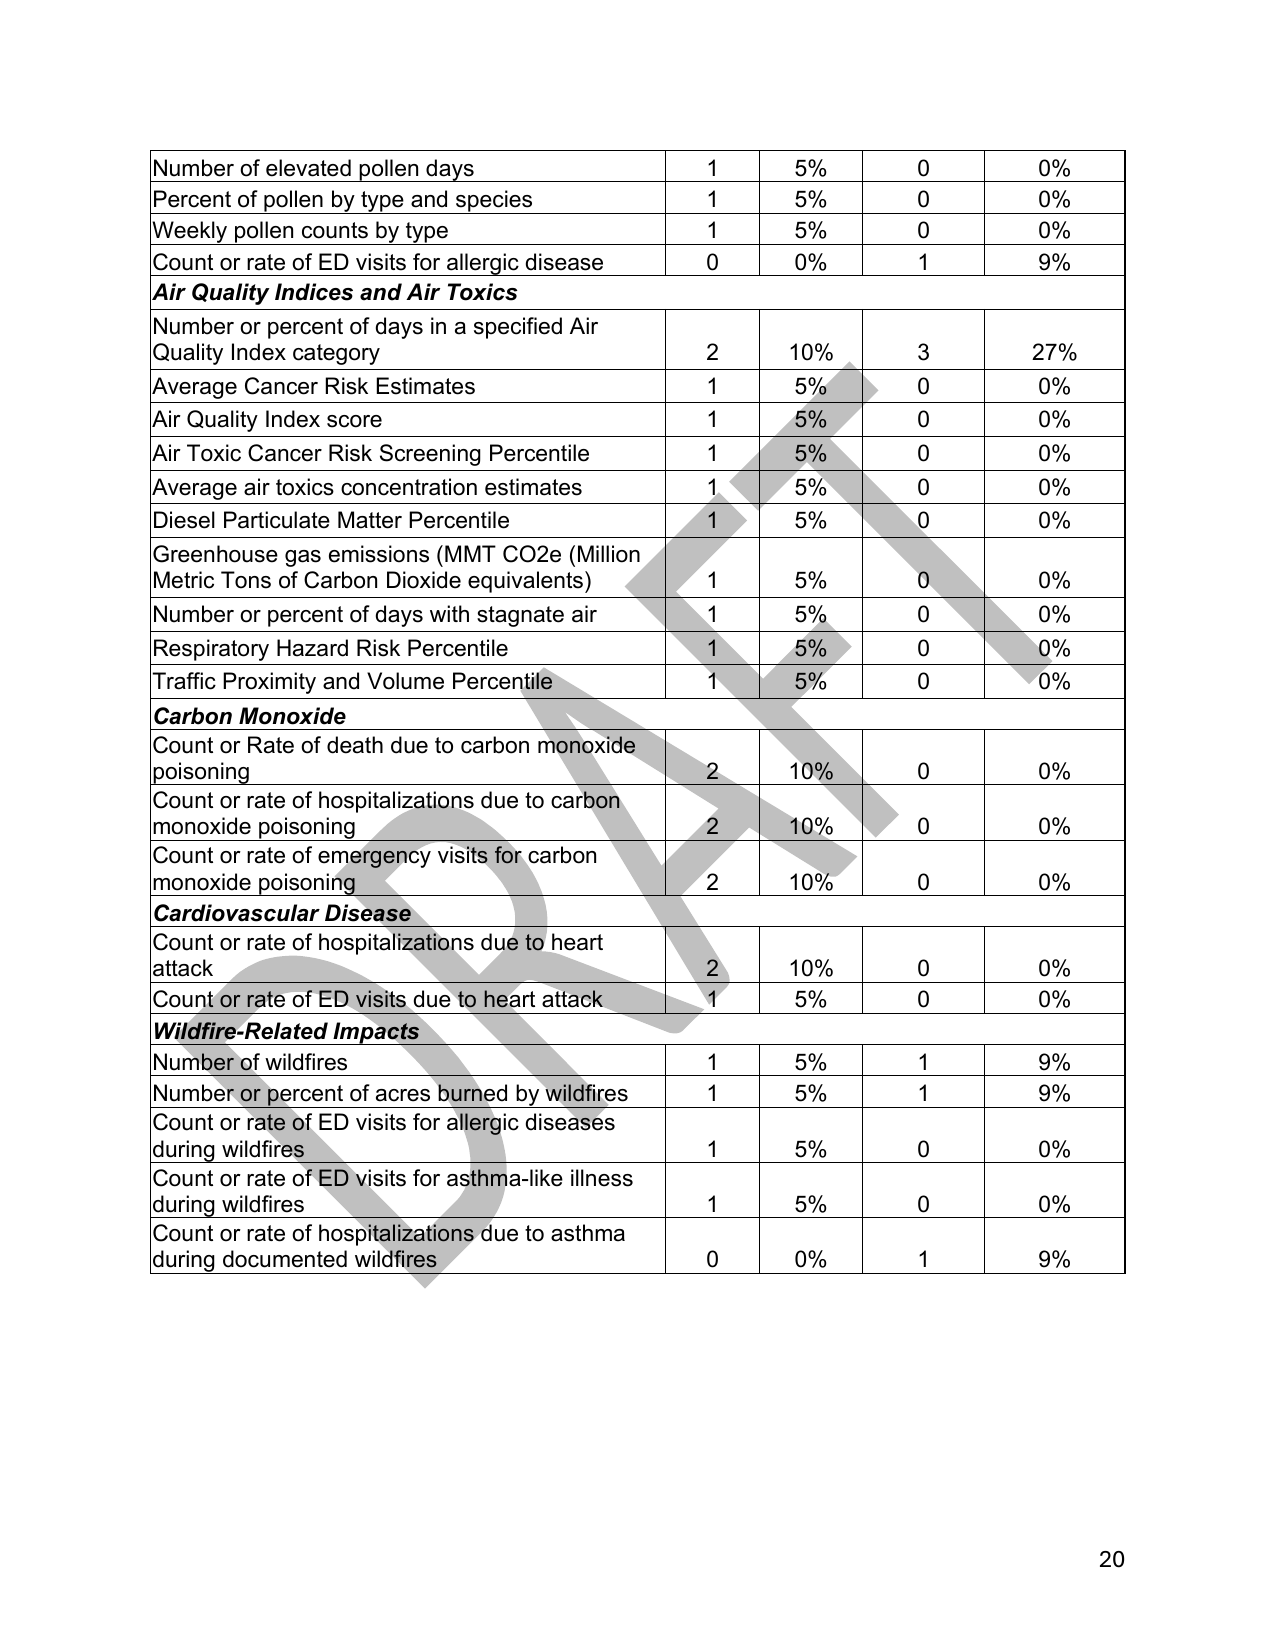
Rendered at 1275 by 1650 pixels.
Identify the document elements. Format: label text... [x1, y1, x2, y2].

table_cell 5% [760, 538, 862, 597]
table_cell Air Toxic Cancer Risk Screening Percentile [151, 437, 665, 469]
table_cell 0% [985, 538, 1124, 597]
table_cell 5% [760, 214, 862, 244]
table_cell 0 [863, 151, 984, 181]
table_cell 5% [760, 151, 862, 181]
table_cell 1 [666, 471, 759, 503]
table_cell Air Quality Indices and Air Toxics [151, 276, 1124, 309]
table_cell Average Cancer Risk Estimates [151, 370, 665, 402]
table_cell Weekly pollen counts by type [151, 214, 665, 244]
table_cell Respiratory Hazard Risk Percentile [151, 632, 665, 664]
table_cell 1 [666, 983, 759, 1013]
table_cell 1 [666, 370, 759, 402]
table_cell 1 [666, 1045, 759, 1075]
table_cell 1 [863, 245, 984, 275]
table_cell Carbon Monoxide [151, 699, 1124, 729]
table_cell 0 [863, 182, 984, 212]
table_cell 0% [985, 785, 1124, 840]
table_cell 0 [863, 504, 984, 537]
table_cell Number or percent of acres burned by wildfires [151, 1076, 665, 1107]
table_cell 0 [863, 785, 984, 840]
table_cell 0 [863, 665, 984, 698]
table_cell Count or rate of hospitalizations due to carbon monoxide poisoning [151, 785, 665, 840]
table_cell 10% [760, 841, 862, 895]
table_cell 1 [863, 1045, 984, 1075]
table_cell 2 [666, 927, 759, 982]
table_cell Number of elevated pollen days [151, 151, 665, 181]
table_cell 1 [666, 1163, 759, 1217]
table_cell 9% [985, 1045, 1124, 1075]
table_cell 0 [863, 983, 984, 1013]
table_cell 0% [985, 471, 1124, 503]
table_cell 1 [666, 403, 759, 436]
table_cell Traffic Proximity and Volume Percentile [151, 665, 665, 698]
table_cell 0% [985, 841, 1124, 895]
table_cell 5% [760, 983, 862, 1013]
table_cell 1 [666, 632, 759, 664]
table_cell Percent of pollen by type and species [151, 182, 665, 212]
table_cell 0% [985, 632, 1124, 664]
table_cell 9% [985, 245, 1124, 275]
table_cell 0 [863, 598, 984, 631]
table_cell 0% [985, 1108, 1124, 1162]
table_cell 10% [760, 310, 862, 369]
table_cell 9% [985, 1076, 1124, 1107]
table_cell Count or rate of ED visits due to heart attack [151, 983, 665, 1013]
table_cell 1 [863, 1218, 984, 1272]
table_cell 27% [985, 310, 1124, 369]
table_cell 0 [863, 471, 984, 503]
table_cell 0% [985, 598, 1124, 631]
table_cell 1 [666, 214, 759, 244]
table_cell Average air toxics concentration estimates [151, 471, 665, 503]
table_cell 0% [985, 151, 1124, 181]
table_cell 0 [863, 632, 984, 664]
table_cell 1 [666, 437, 759, 469]
table_cell 5% [760, 1076, 862, 1107]
table_cell 5% [760, 665, 862, 698]
table_cell 0 [863, 927, 984, 982]
table_cell 0 [863, 403, 984, 436]
table_cell 0 [863, 538, 984, 597]
table_cell Diesel Particulate Matter Percentile [151, 504, 665, 537]
table_cell 0% [985, 1163, 1124, 1217]
table_cell 5% [760, 598, 862, 631]
table_cell 3 [863, 310, 984, 369]
table_cell Number of wildfires [151, 1045, 665, 1075]
table_cell 0% [985, 730, 1124, 784]
table_cell 0% [985, 214, 1124, 244]
table_cell 0% [985, 504, 1124, 537]
table_cell 0 [666, 1218, 759, 1272]
table_cell 2 [666, 310, 759, 369]
table_cell 5% [760, 403, 862, 436]
table_cell 2 [666, 730, 759, 784]
table_cell 1 [666, 1076, 759, 1107]
table_cell 5% [760, 370, 862, 402]
table_cell 5% [760, 1163, 862, 1217]
table_cell 1 [666, 665, 759, 698]
table_cell 0 [863, 730, 984, 784]
table_cell Number or percent of days with stagnate air [151, 598, 665, 631]
table_cell 1 [863, 1076, 984, 1107]
table_cell 0 [863, 1108, 984, 1162]
table_cell Count or rate of ED visits for asthma-like illness during wildfires [151, 1163, 665, 1217]
table_cell Wildfire-Related Impacts [151, 1014, 1124, 1044]
table_cell 0% [985, 983, 1124, 1013]
table_cell Air Quality Index score [151, 403, 665, 436]
table_cell 1 [666, 598, 759, 631]
table_cell 0 [863, 437, 984, 469]
table_cell Count or Rate of death due to carbon monoxide poisoning [151, 730, 665, 784]
table_cell 0 [863, 370, 984, 402]
table_cell 0 [863, 841, 984, 895]
table_cell 5% [760, 437, 862, 469]
table_cell 5% [760, 1045, 862, 1075]
table_cell 0 [863, 1163, 984, 1217]
table_cell 1 [666, 182, 759, 212]
table_cell Count or rate of hospitalizations due to heart attack [151, 927, 665, 982]
table_cell 9% [985, 1218, 1124, 1272]
table_cell 0 [666, 245, 759, 275]
table_cell 1 [666, 1108, 759, 1162]
table_cell 0% [985, 182, 1124, 212]
table_cell 1 [666, 151, 759, 181]
table_cell Count or rate of hospitalizations due to asthma during documented wildfires [151, 1218, 665, 1272]
table_cell 0% [985, 927, 1124, 982]
table_cell 10% [760, 730, 862, 784]
table_cell Cardiovascular Disease [151, 896, 1124, 926]
table_cell Number or percent of days in a specified Air Quality Index category [151, 310, 665, 369]
table_cell 10% [760, 927, 862, 982]
table_cell 0% [985, 665, 1124, 698]
table_cell Greenhouse gas emissions (MMT CO2e (Million Metric Tons of Carbon Dioxide equivalents) [151, 538, 665, 597]
table_cell 0% [985, 403, 1124, 436]
table_cell 0% [985, 437, 1124, 469]
table_cell Count or rate of ED visits for allergic diseases during wildfires [151, 1108, 665, 1162]
table_cell 5% [760, 504, 862, 537]
table_cell 0% [760, 245, 862, 275]
table_cell 1 [666, 538, 759, 597]
table_cell Count or rate of emergency visits for carbon monoxide poisoning [151, 841, 665, 895]
table_cell 5% [760, 471, 862, 503]
table_cell 5% [760, 182, 862, 212]
table_cell 2 [666, 841, 759, 895]
table_cell Count or rate of ED visits for allergic disease [151, 245, 665, 275]
table_cell 5% [760, 1108, 862, 1162]
table_cell 0% [760, 1218, 862, 1272]
table_cell 1 [666, 504, 759, 537]
table_cell 2 [666, 785, 759, 840]
table_cell 0 [863, 214, 984, 244]
table_cell 10% [760, 785, 862, 840]
table_cell 5% [760, 632, 862, 664]
table_cell 0% [985, 370, 1124, 402]
